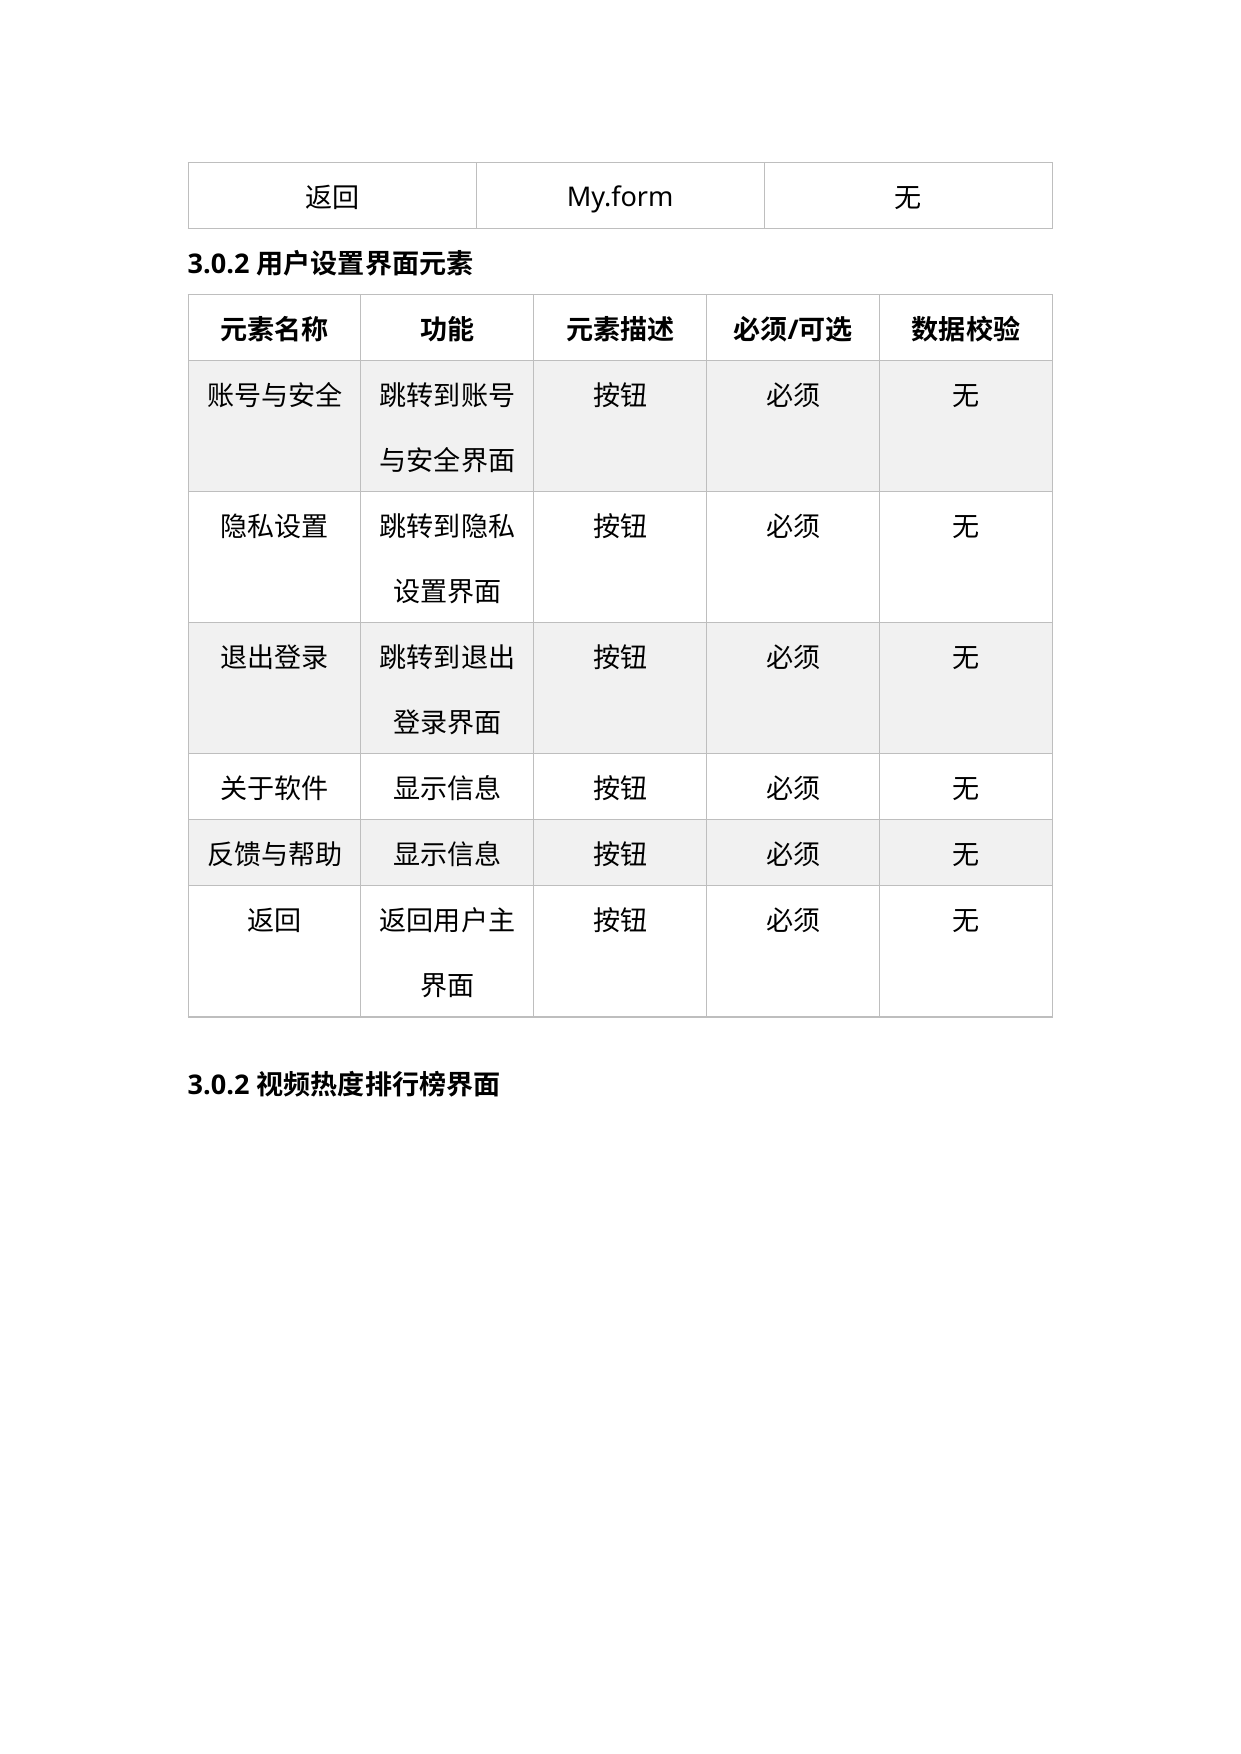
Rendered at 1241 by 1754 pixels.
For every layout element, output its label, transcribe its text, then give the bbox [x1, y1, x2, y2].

table_cell 跳转到账号与安全界面 [361, 361, 533, 491]
table_cell 跳转到退出登录界面 [361, 623, 533, 753]
table_header 数据校验 [880, 295, 1052, 360]
table_header 功能 [361, 295, 533, 360]
table_cell 按钮 [534, 754, 706, 819]
table_header 元素名称 [189, 295, 360, 360]
table_cell 必须 [707, 886, 879, 1016]
table_cell 返回 [189, 163, 476, 228]
table_cell 必须 [707, 754, 879, 819]
table_cell 按钮 [534, 361, 706, 491]
table_cell 按钮 [534, 623, 706, 753]
table_cell 按钮 [534, 886, 706, 1016]
table_cell 无 [880, 361, 1052, 491]
table_cell 反馈与帮助 [189, 820, 360, 885]
table_cell 无 [880, 492, 1052, 622]
table_cell 退出登录 [189, 623, 360, 753]
table_cell 无 [880, 623, 1052, 753]
table_cell 返回 [189, 886, 360, 1016]
table_header 必须/可选 [707, 295, 879, 360]
table_cell 必须 [707, 492, 879, 622]
table_cell 无 [765, 163, 1052, 228]
table_cell 账号与安全 [189, 361, 360, 491]
table_cell 显示信息 [361, 754, 533, 819]
table_cell 隐私设置 [189, 492, 360, 622]
table_cell 必须 [707, 623, 879, 753]
table_cell 无 [880, 886, 1052, 1016]
table_cell 必须 [707, 361, 879, 491]
text 3.0.2 用户设置界面元素 [187, 229, 1053, 294]
table_cell 跳转到隐私设置界面 [361, 492, 533, 622]
table_cell 无 [880, 820, 1052, 885]
table_cell 按钮 [534, 820, 706, 885]
table_header 元素描述 [534, 295, 706, 360]
table_cell 显示信息 [361, 820, 533, 885]
table_cell 无 [880, 754, 1052, 819]
text 3.0.2 视频热度排行榜界面 [187, 1050, 1053, 1115]
table_cell My.form [477, 163, 764, 228]
table_cell 必须 [707, 820, 879, 885]
table_cell 按钮 [534, 492, 706, 622]
table_cell 关于软件 [189, 754, 360, 819]
table_cell 返回用户主界面 [361, 886, 533, 1016]
